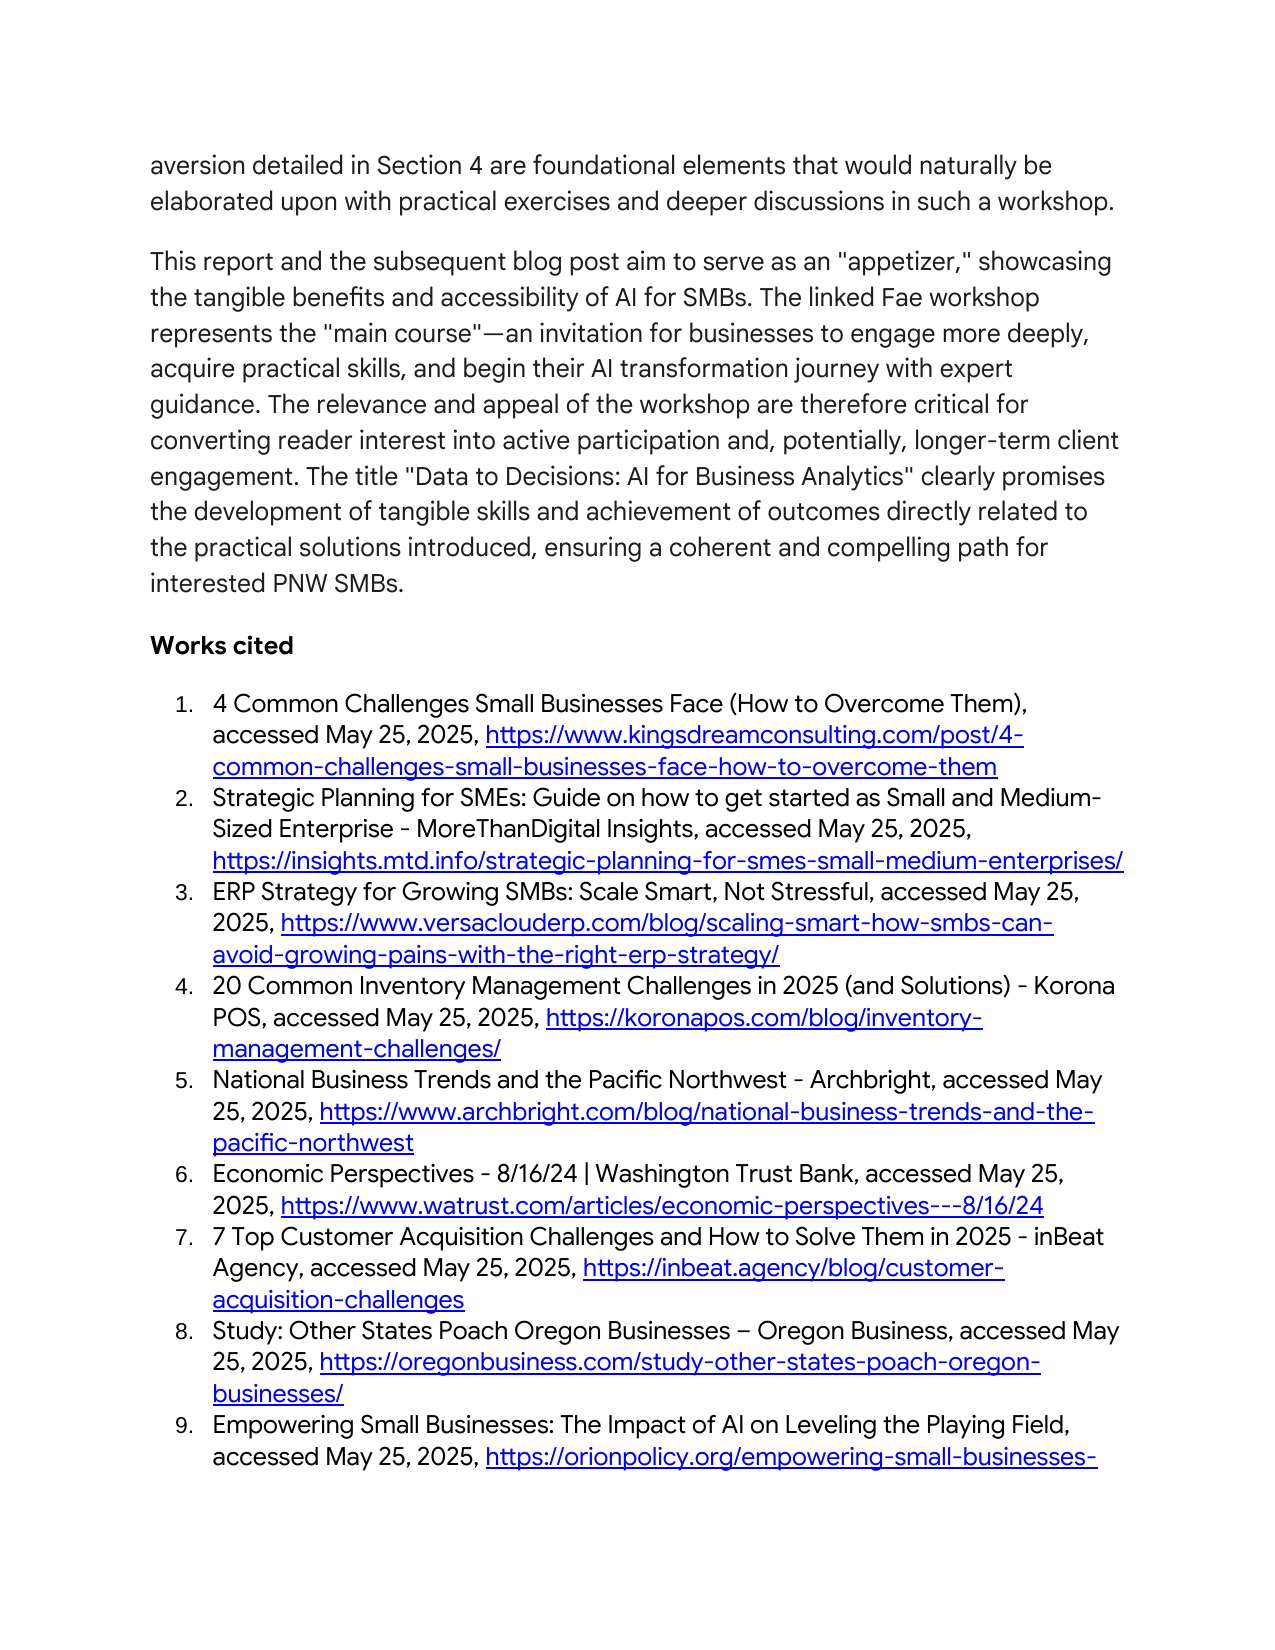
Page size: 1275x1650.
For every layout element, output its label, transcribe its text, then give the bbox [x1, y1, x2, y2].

list National Business Trends and the Pacific Northwest - Archbright, accessed May 25, 2025, https://www.archbright.com/blog/national-business-trends-and-the-pacific-northwest [175, 1064, 1125, 1158]
list ERP Strategy for Growing SMBs: Scale Smart, Not Stressful, accessed May 25, 2025, https://www.versaclouderp.com/blog/scaling-smart-how-smbs-can-avoid-growing-pains-with-the-right-erp-strategy/ [175, 876, 1125, 970]
list Strategic Planning for SMEs: Guide on how to get started as Small and Medium-Sized Enterprise - MoreThanDigital Insights, accessed May 25, 2025, https://insights.mtd.info/strategic-planning-for-smes-small-medium-enterprises/ [175, 782, 1125, 876]
subtitle Works cited [150, 630, 1125, 662]
list Study: Other States Poach Oregon Businesses – Oregon Business, accessed May 25, 2025, https://oregonbusiness.com/study-other-states-poach-oregon-businesses/ [175, 1315, 1125, 1409]
list 4 Common Challenges Small Businesses Face (How to Overcome Them), accessed May 25, 2025, https://www.kingsdreamconsulting.com/post/4-common-challenges-small-businesses-face-how-to-overcome-them [175, 688, 1125, 782]
list 7 Top Customer Acquisition Challenges and How to Solve Them in 2025 - inBeat Agency, accessed May 25, 2025, https://inbeat.agency/blog/customer-acquisition-challenges [175, 1221, 1125, 1315]
text This report and the subsequent blog post aim to serve as an "appetizer," showcasing the tangible benefits and accessibility of AI for SMBs. The linked Fae workshop represents the "main course"—an invitation for businesses to engage more deeply, acquire practical skills, and begin their AI transformation journey with expert guidance. The relevance and appeal of the workshop are therefore critical for converting reader interest into active participation and, potentially, longer-term client engagement. The title "Data to Decisions: AI for Business Analytics" clearly promises the development of tangible skills and achievement of outcomes directly related to the practical solutions introduced, ensuring a coherent and compelling path for interested PNW SMBs. [150, 246, 1125, 599]
list Economic Perspectives - 8/16/24 | Washington Trust Bank, accessed May 25, 2025, https://www.watrust.com/articles/economic-perspectives---8/16/24 [175, 1158, 1125, 1221]
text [150, 150, 1125, 217]
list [175, 1409, 1125, 1472]
list 20 Common Inventory Management Challenges in 2025 (and Solutions) - Korona POS, accessed May 25, 2025, https://koronapos.com/blog/inventory-management-challenges/ [175, 970, 1125, 1064]
